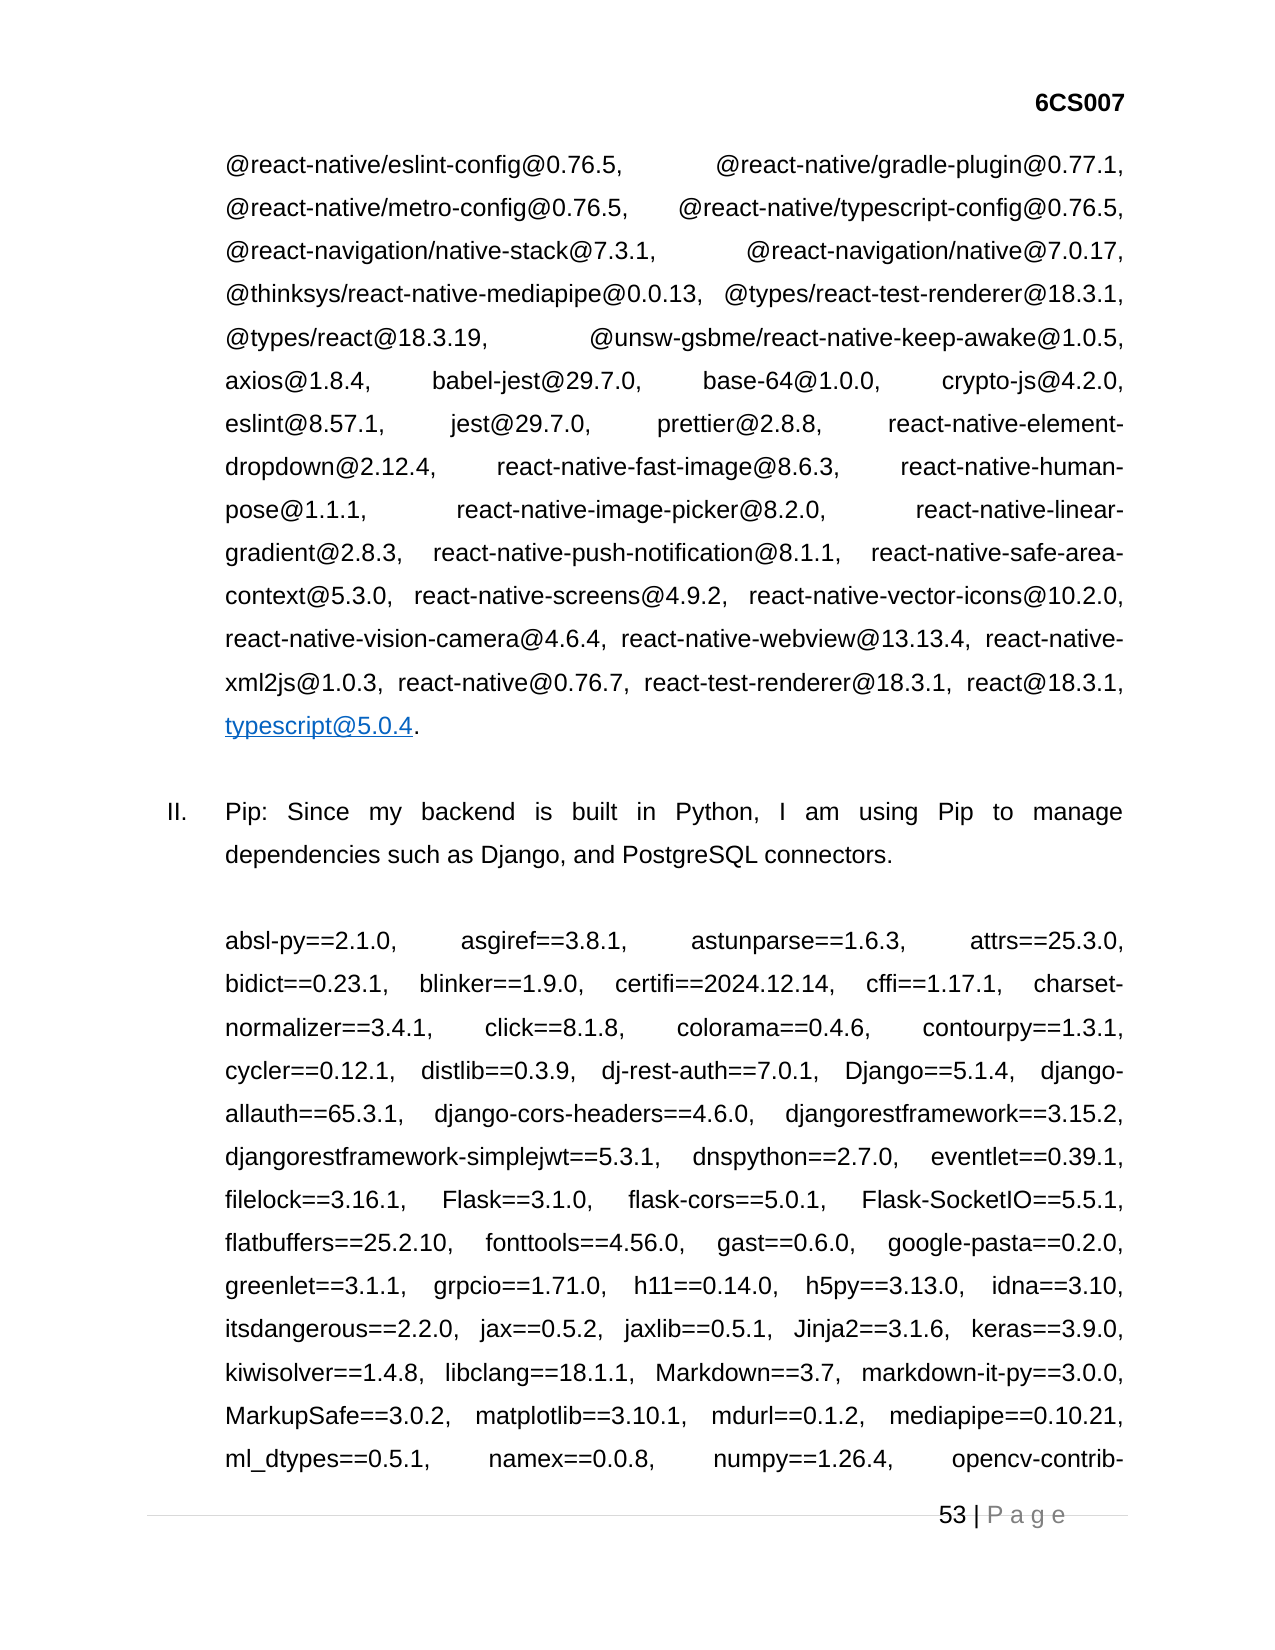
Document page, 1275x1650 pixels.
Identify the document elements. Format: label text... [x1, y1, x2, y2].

list Pip: Since my backend is built in Python, I am using Pip to manage dependencies such as Django, and PostgreSQL connectors. [187, 797, 1125, 869]
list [225, 150, 1125, 739]
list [225, 926, 1125, 1472]
